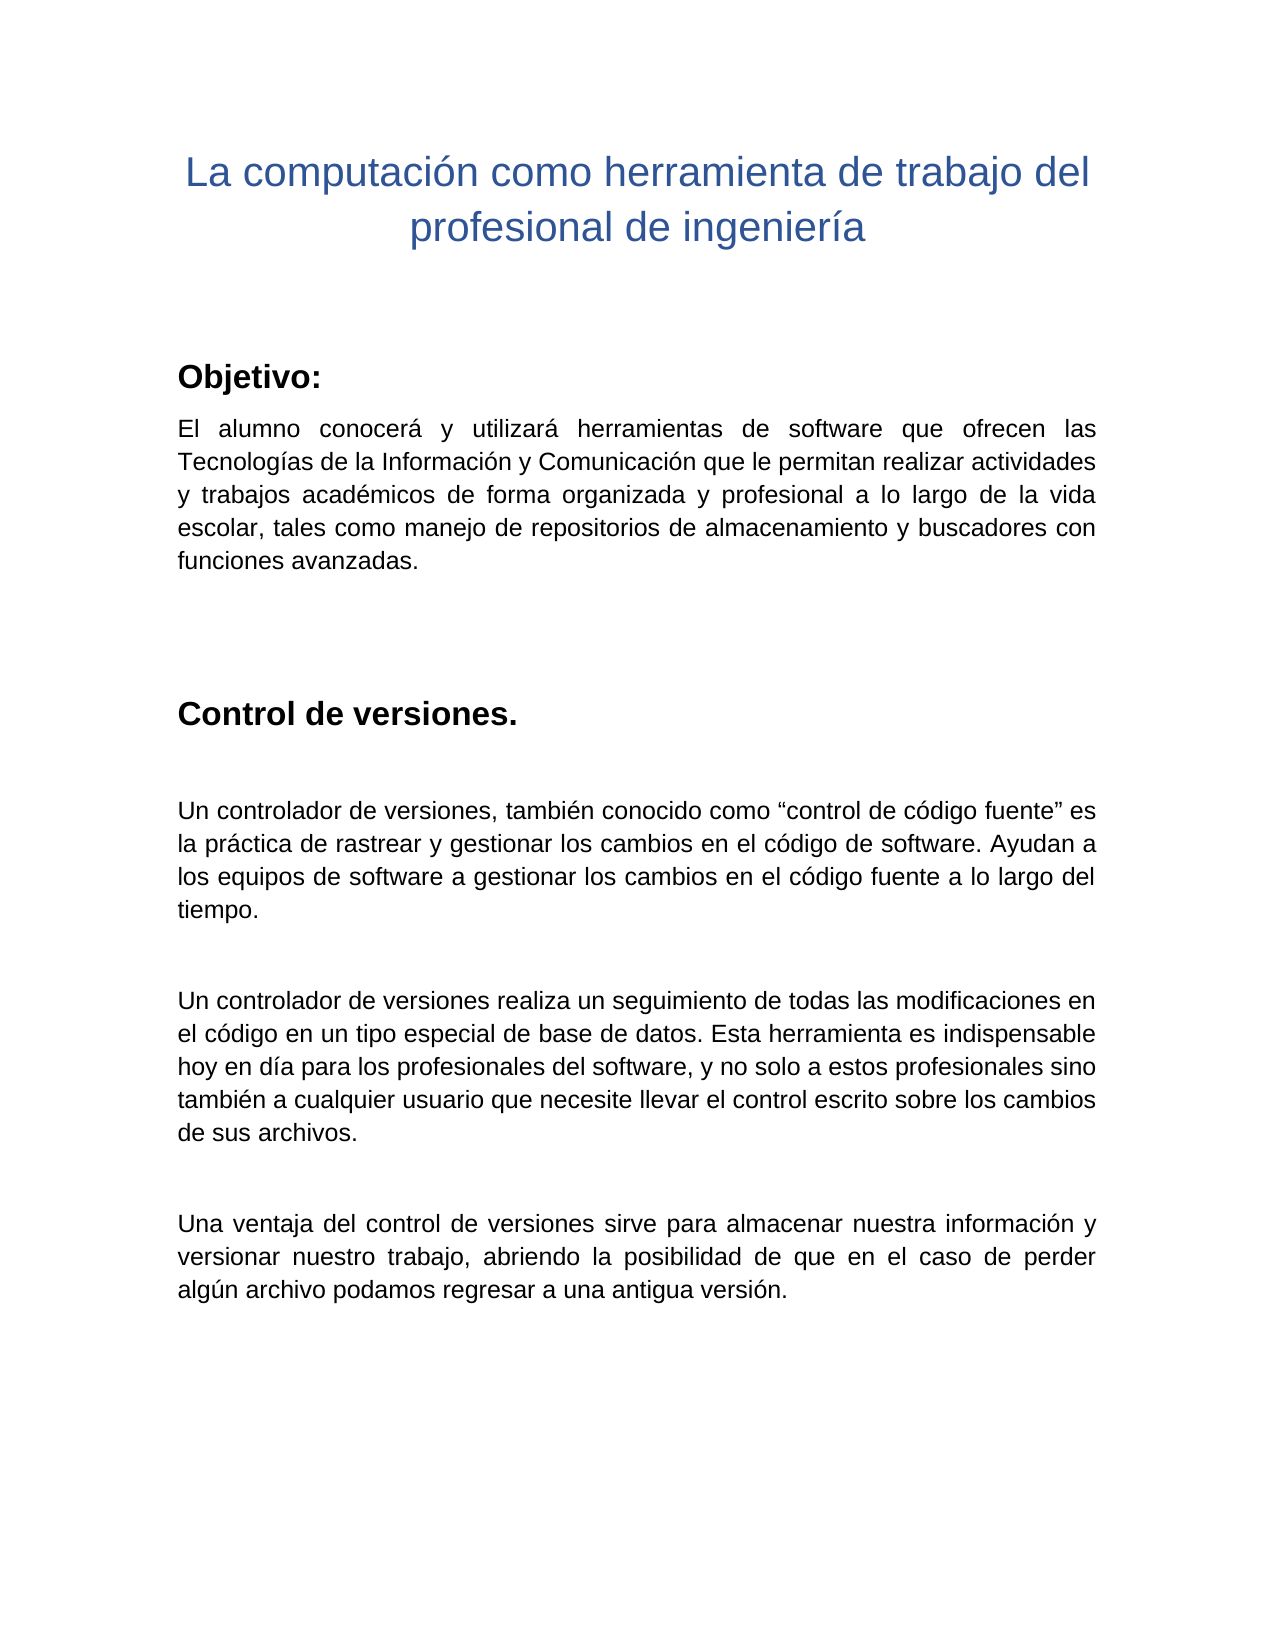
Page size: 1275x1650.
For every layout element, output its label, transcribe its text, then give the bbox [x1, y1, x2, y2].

text El alumno conocerá y utilizará herramientas de software que ofrecen las Tecnologías de la Información y Comunicación que le permitan realizar actividades y trabajos académicos de forma organizada y profesional a lo largo de la vida escolar, tales como manejo de repositorios de almacenamiento y buscadores con funciones avanzadas. [177, 414, 1098, 575]
text Una ventaja del control de versiones sirve para almacenar nuestra información y versionar nuestro trabajo, abriendo la posibilidad de que en el caso de perder algún archivo podamos regresar a una antigua versión. [177, 1209, 1098, 1304]
text Un controlador de versiones, también conocido como “control de código fuente” es la práctica de rastrear y gestionar los cambios en el código de software. Ayudan a los equipos de software a gestionar los cambios en el código fuente a lo largo del tiempo. [177, 796, 1098, 924]
subtitle La computación como herramienta de trabajo del profesional de ingeniería [177, 148, 1098, 251]
text Objetivo: [177, 357, 1098, 396]
text Un controlador de versiones realiza un seguimiento de todas las modificaciones en el código en un tipo especial de base de datos. Esta herramienta es indispensable hoy en día para los profesionales del software, y no solo a estos profesionales sino también a cualquier usuario que necesite llevar el control escrito sobre los cambios de sus archivos. [177, 986, 1098, 1147]
text Control de versiones. [177, 694, 1098, 732]
